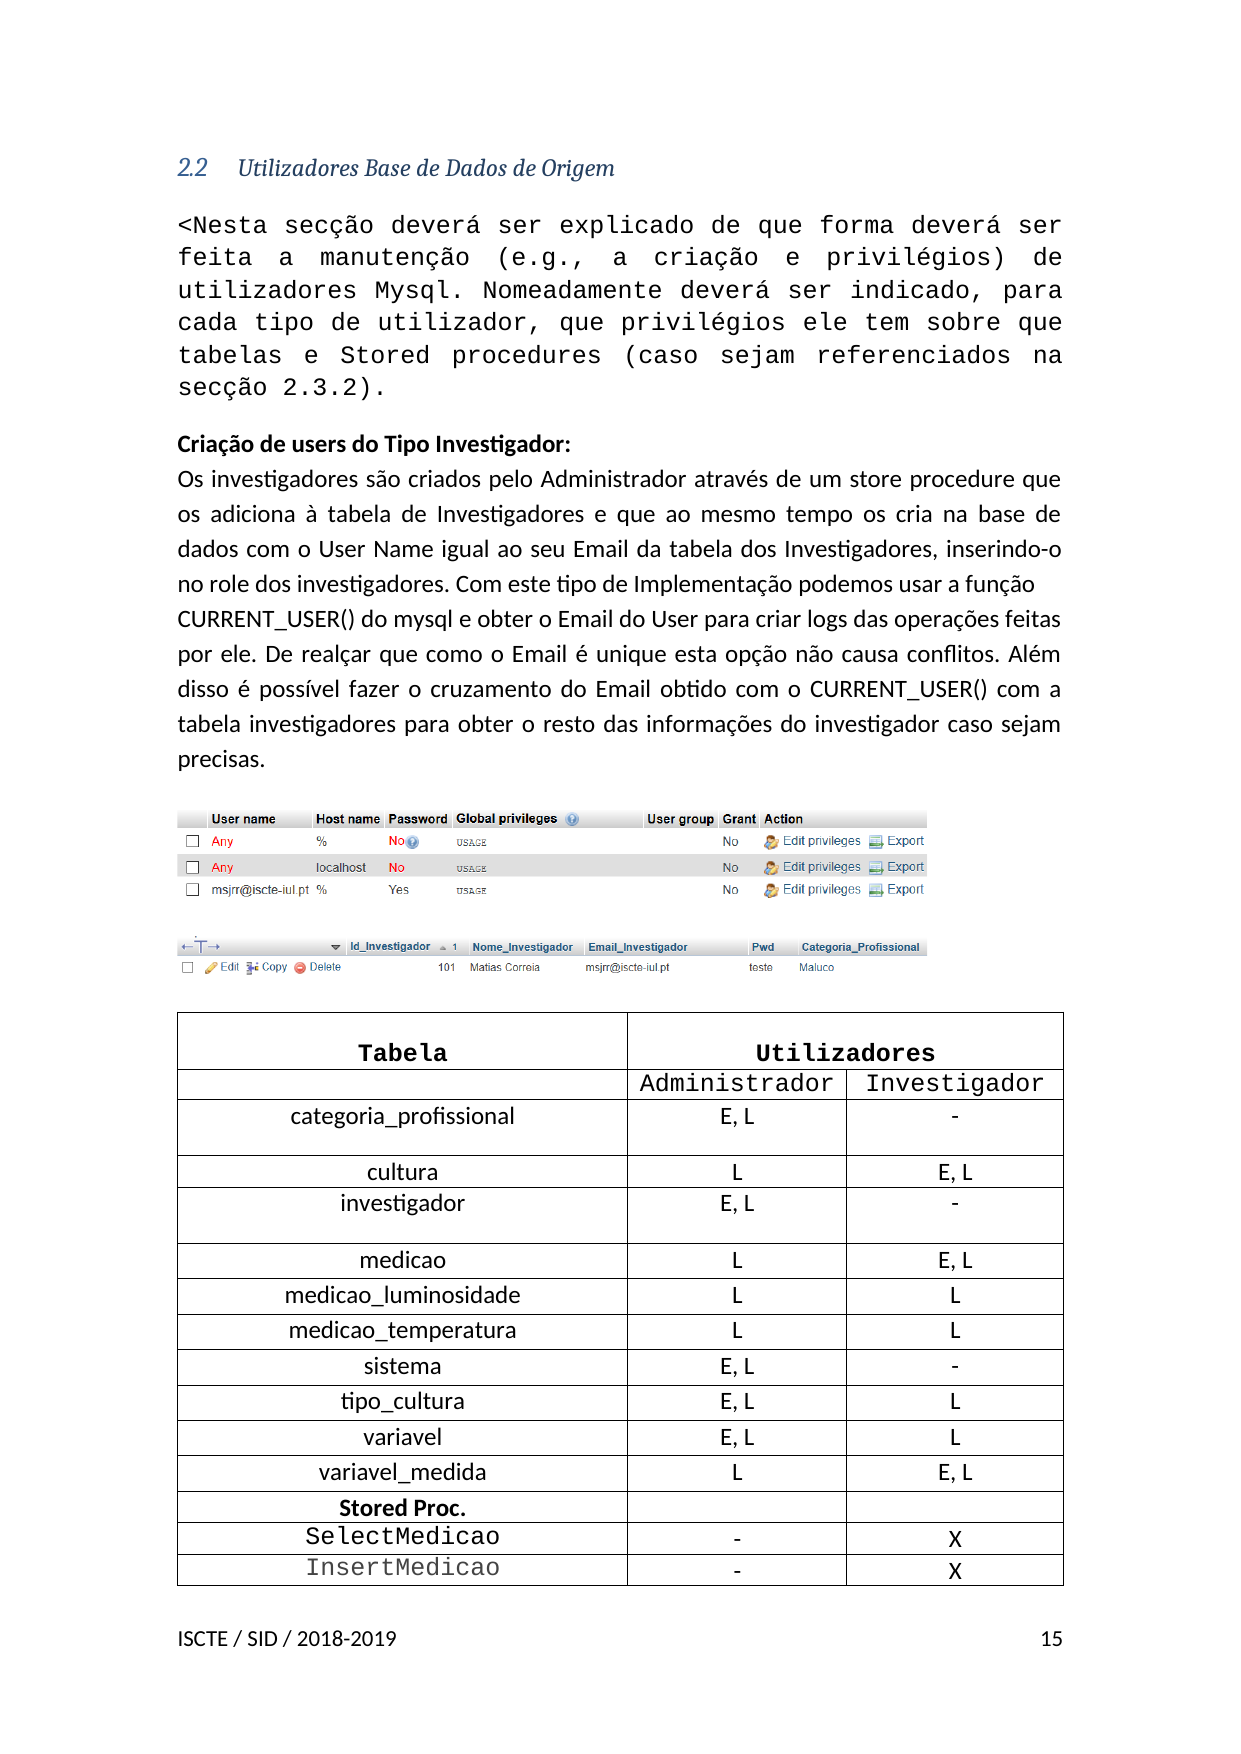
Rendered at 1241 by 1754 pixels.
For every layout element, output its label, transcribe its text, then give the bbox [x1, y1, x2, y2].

table_cell L [847, 1421, 1063, 1455]
table_cell X [847, 1555, 1063, 1585]
table_header Tabela [178, 1013, 627, 1069]
table_cell E, L [847, 1156, 1063, 1187]
text Criação de users do Tipo Investigador: [177, 428, 1063, 459]
table_cell L [628, 1315, 846, 1349]
table_cell L [847, 1279, 1063, 1314]
table_cell medicao_luminosidade [178, 1279, 627, 1314]
table_cell categoria_profissional [178, 1100, 627, 1155]
table_cell sistema [178, 1350, 627, 1384]
table_header Utilizadores [628, 1013, 1063, 1069]
table_cell medicao [178, 1244, 627, 1278]
table_cell investigador [178, 1188, 627, 1243]
table_cell cultura [178, 1156, 627, 1187]
table_cell SelectMedicao [178, 1523, 627, 1554]
text Os investigadores são criados pelo Administrador através de um store procedure que os adiciona à tabela de Investigadores e que ao mesmo tempo os cria na base de dados com o User Name igual ao seu Email da tabela dos Investigadores, inserindo-o no role dos investigadores. Com este tipo de Implementação podemos usar a função [177, 463, 1063, 599]
table_cell Administrador [628, 1070, 846, 1099]
table_cell InsertMedicao [178, 1555, 627, 1585]
table_cell [847, 1492, 1063, 1522]
table_cell L [628, 1244, 846, 1278]
table_cell E, L [847, 1244, 1063, 1278]
table_cell - [628, 1555, 846, 1585]
table_cell - [628, 1523, 846, 1554]
table_cell - [847, 1188, 1063, 1243]
table_cell E, L [628, 1350, 846, 1384]
table_cell L [847, 1386, 1063, 1420]
picture [177, 810, 928, 900]
table_cell medicao_temperatura [178, 1315, 627, 1349]
text CURRENT_USER() do mysql e obter o Email do User para criar logs das operações feitas por ele. De realçar que como o Email é unique esta opção não causa conflitos. Além disso é possível fazer o cruzamento do Email obtido com o CURRENT_USER() com a tabela investigadores para obter o resto das informações do investigador caso sejam precisas. [177, 603, 1063, 774]
table_cell L [628, 1456, 846, 1491]
table_cell variavel_medida [178, 1456, 627, 1491]
table_cell E, L [847, 1456, 1063, 1491]
table_cell L [628, 1156, 846, 1187]
table_cell tipo_cultura [178, 1386, 627, 1420]
table_cell E, L [628, 1100, 846, 1155]
table_cell E, L [628, 1188, 846, 1243]
text <Nesta secção deverá ser explicado de que forma deverá ser feita a manutenção (e.g., a criação e privilégios) de utilizadores Mysql. Nomeadamente deverá ser indicado, para cada tipo de utilizador, que privilégios ele tem sobre que tabelas e Stored procedures (caso sejam referenciados na secção 1.3.2). [177, 212, 1063, 403]
table_cell - [847, 1100, 1063, 1155]
table_cell Stored Proc. [178, 1492, 627, 1522]
table_cell L [628, 1279, 846, 1314]
subtitle Utilizadores Base de Dados de Origem [177, 152, 1063, 183]
table_cell [628, 1492, 846, 1522]
table_cell E, L [628, 1421, 846, 1455]
table_cell X [847, 1523, 1063, 1554]
picture [177, 936, 928, 975]
table_cell variavel [178, 1421, 627, 1455]
table_cell [178, 1070, 627, 1099]
table_cell Investigador [847, 1070, 1063, 1099]
table_cell E, L [628, 1386, 846, 1420]
table_cell L [847, 1315, 1063, 1349]
table_cell - [847, 1350, 1063, 1384]
